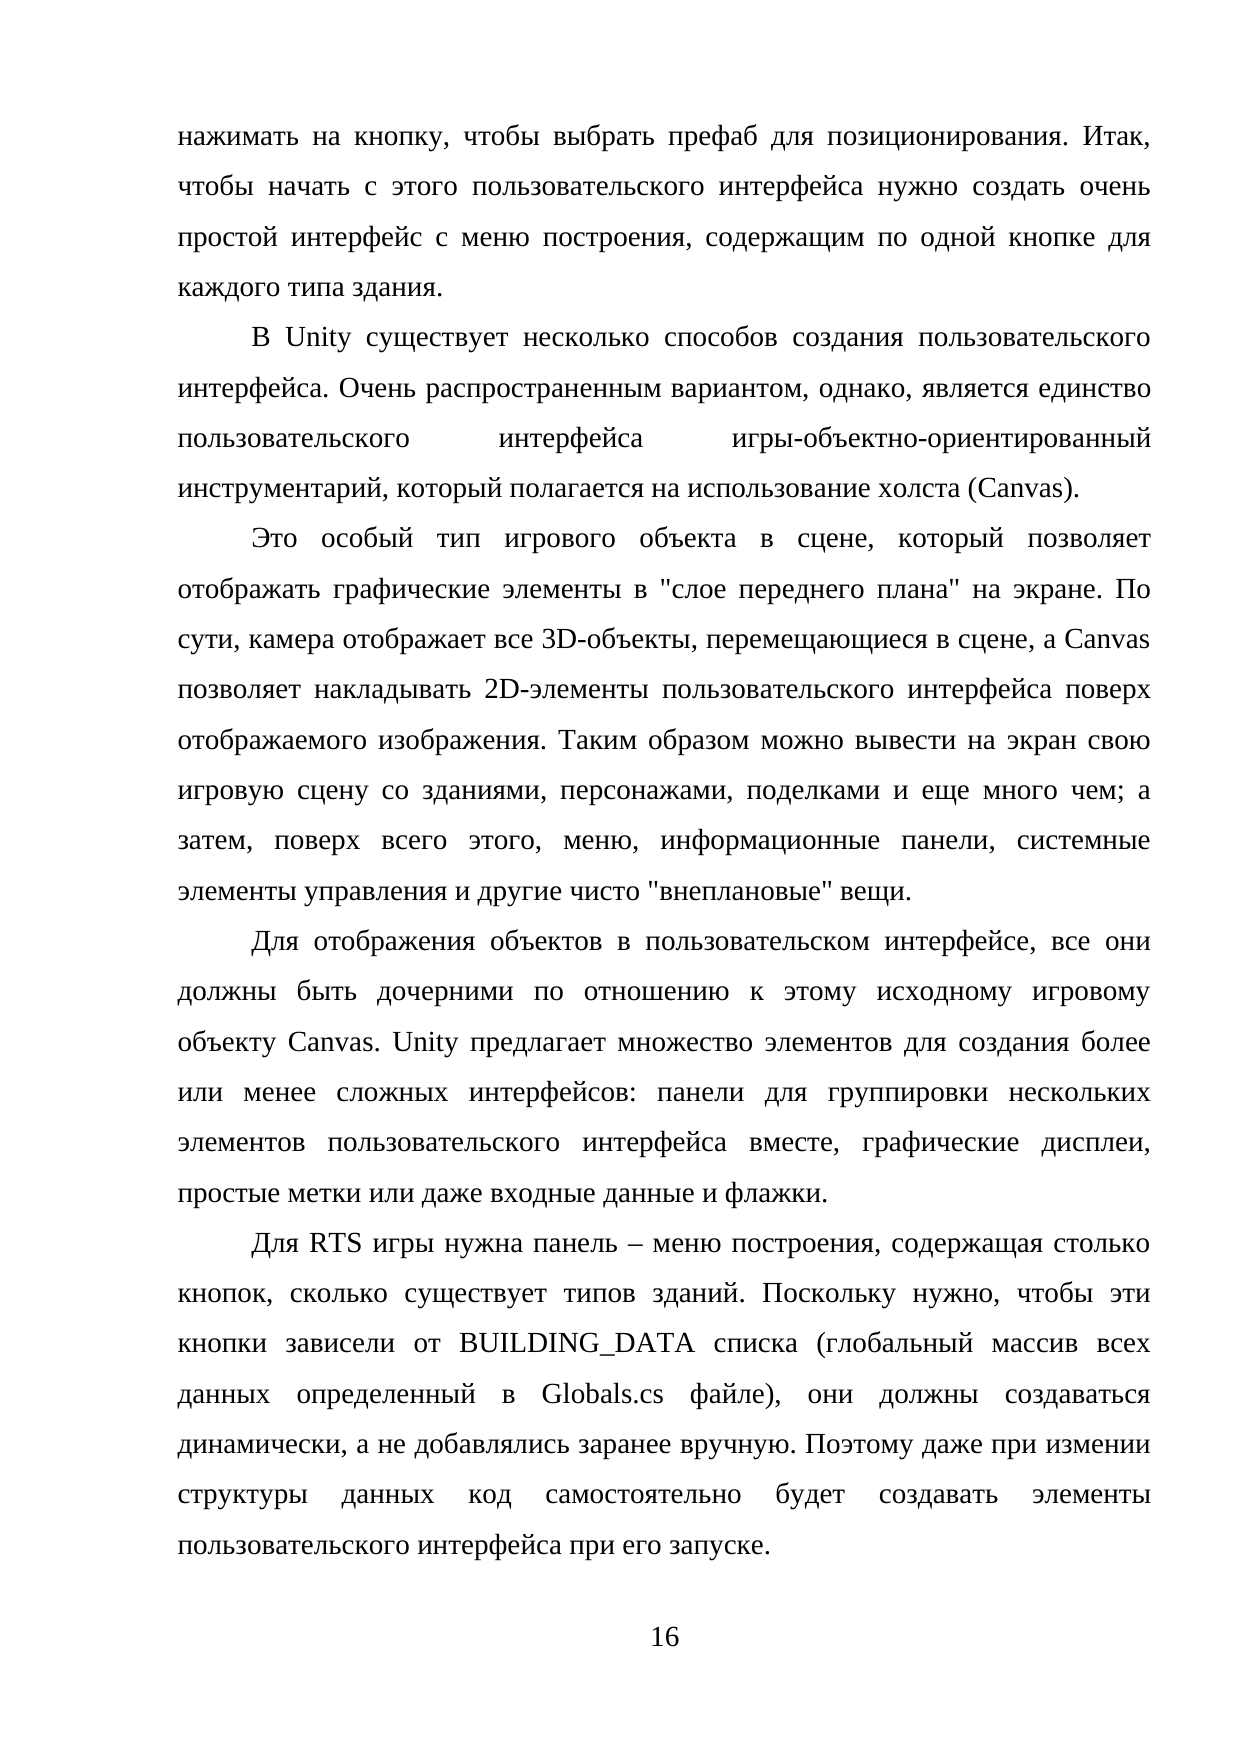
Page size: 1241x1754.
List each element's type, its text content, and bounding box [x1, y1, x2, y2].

text В Unity существует несколько способов создания пользовательского интерфейса. Очень распространенным вариантом, однако, является единство пользовательского интерфейса игры-объектно-ориентированный инструментарий, который полагается на использование холста (Сanvas). [177, 319, 1152, 504]
text Для RTS игры нужна панель – меню построения, содержащая столько кнопок, сколько существует типов зданий. Поскольку нужно, чтобы эти кнопки зависели от BUILDING_DATA списка (глобальный массив всех данных определенный в Globals.cs файле), они должны создаваться динамически, а не добавлялись заранее вручную. Поэтому даже при измении структуры данных код самостоятельно будет создавать элементы пользовательского интерфейса при его запуске. [177, 1225, 1152, 1560]
text Для отображения объектов в пользовательском интерфейсе, все они должны быть дочерними по отношению к этому исходному игровому объекту Canvas. Unity предлагает множество элементов для создания более или менее сложных интерфейсов: панели для группировки нескольких элементов пользовательского интерфейса вместе, графические дисплеи, простые метки или даже входные данные и флажки. [177, 923, 1152, 1208]
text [177, 118, 1152, 303]
text Это особый тип игрового объекта в сцене, который позволяет отображать графические элементы в "слое переднего плана" на экране. По сути, камера отображает все 3D-объекты, перемещающиеся в сцене, а Canvas позволяет накладывать 2D-элементы пользовательского интерфейса поверх отображаемого изображения. Таким образом можно вывести на экран свою игровую сцену со зданиями, персонажами, поделками и еще много чем; а затем, поверх всего этого, меню, информационные панели, системные элементы управления и другие чисто "внеплановые" вещи. [177, 521, 1152, 906]
